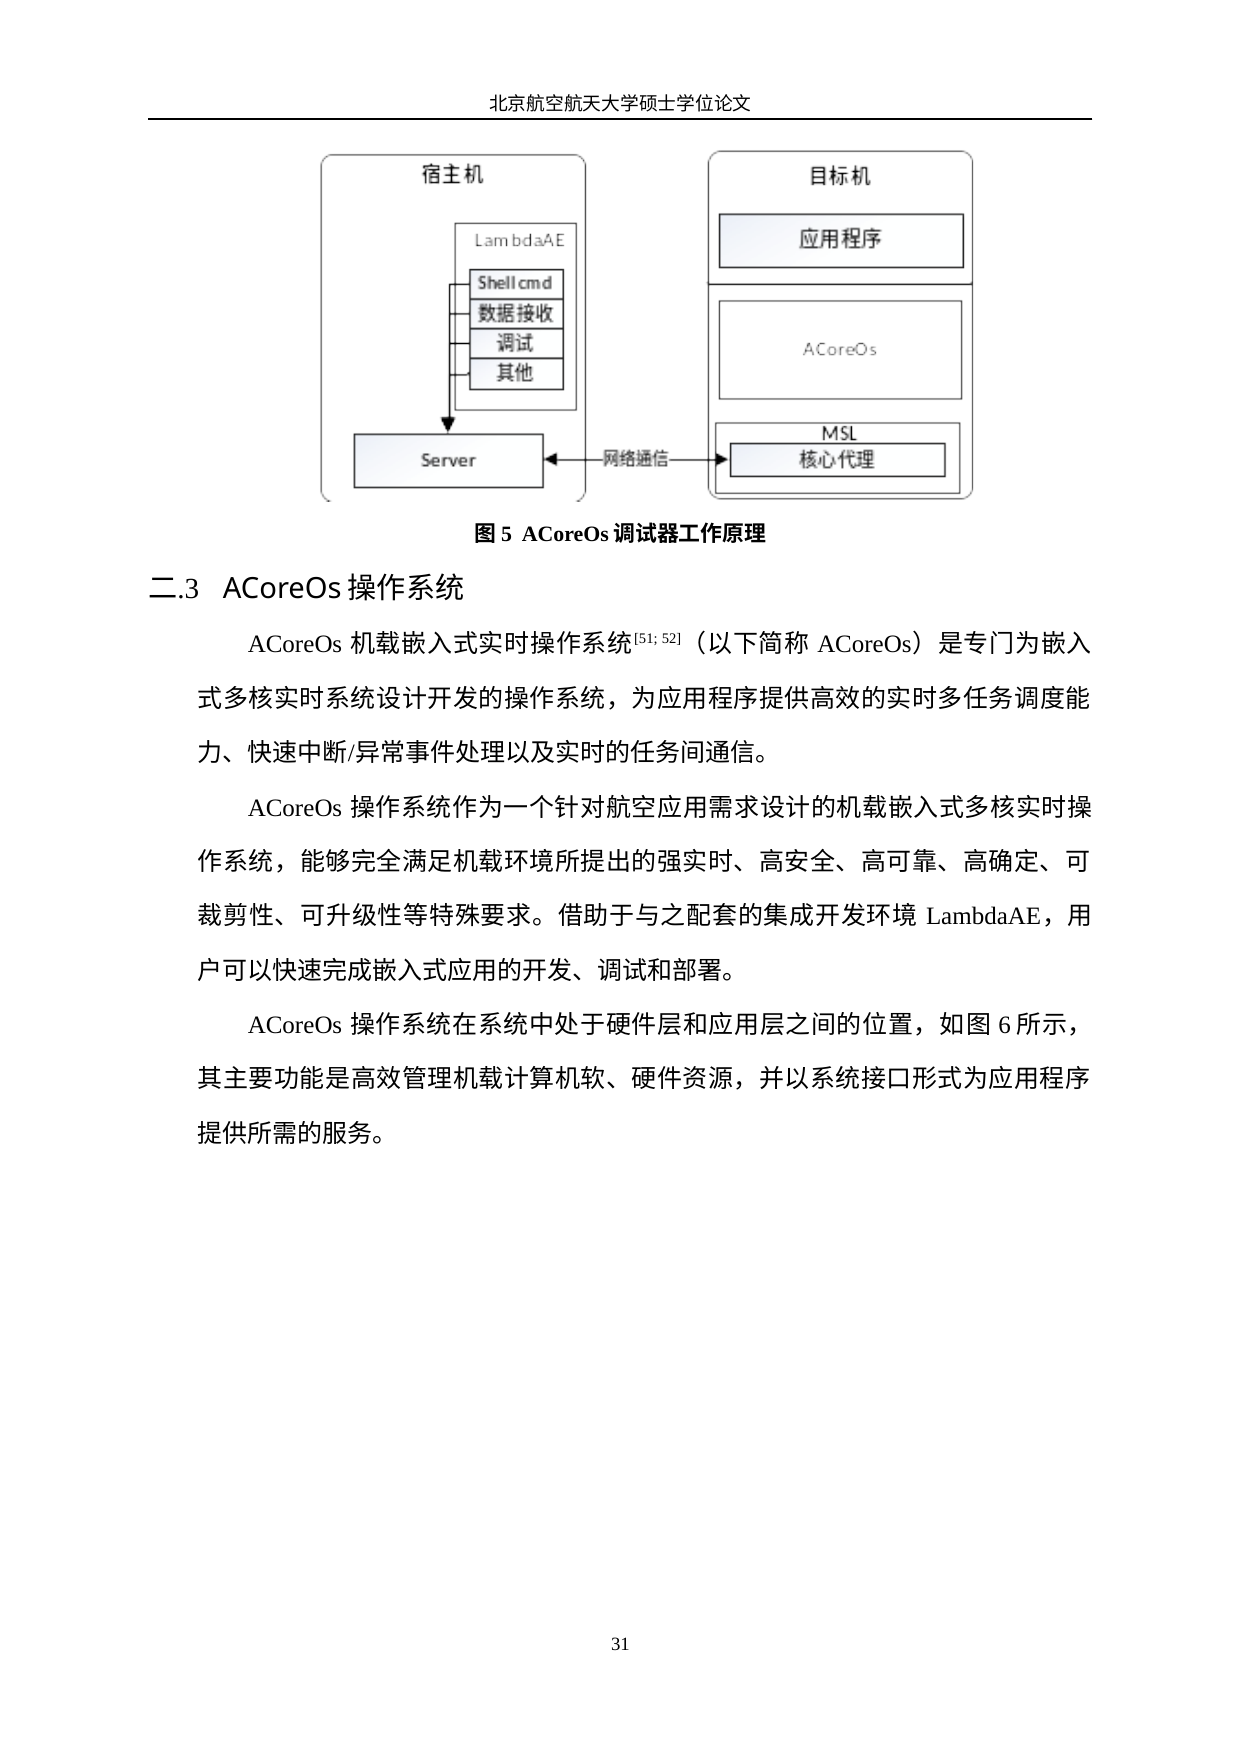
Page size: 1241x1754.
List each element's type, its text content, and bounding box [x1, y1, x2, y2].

text ACoreOs 机载嵌入式实时操作系统[51; 52]（以下简称 ACoreOs）是专门为嵌入式多核实时系统设计开发的操作系统，为应用程序提供高效的实时多任务调度能力、快速中断/异常事件处理以及实时的任务间通信。 [198, 624, 1092, 769]
text ACoreOs 操作系统作为一个针对航空应用需求设计的机载嵌入式多核实时操作系统，能够完全满足机载环境所提出的强实时、高安全、高可靠、高确定、可裁剪性、可升级性等特殊要求。借助于与之配套的集成开发环境 LambdaAE，用户可以快速完成嵌入式应用的开发、调试和部署。 [198, 787, 1092, 986]
subtitle ACoreOs操作系统 [148, 564, 1092, 607]
text ACoreOs 操作系统在系统中处于硬件层和应用层之间的位置，如图 6所示，其主要功能是高效管理机载计算机软、硬件资源，并以系统接口形式为应用程序提供所需的服务。 [198, 1004, 1092, 1149]
text 图 5 ACoreOs调试器工作原理 [148, 516, 1092, 547]
